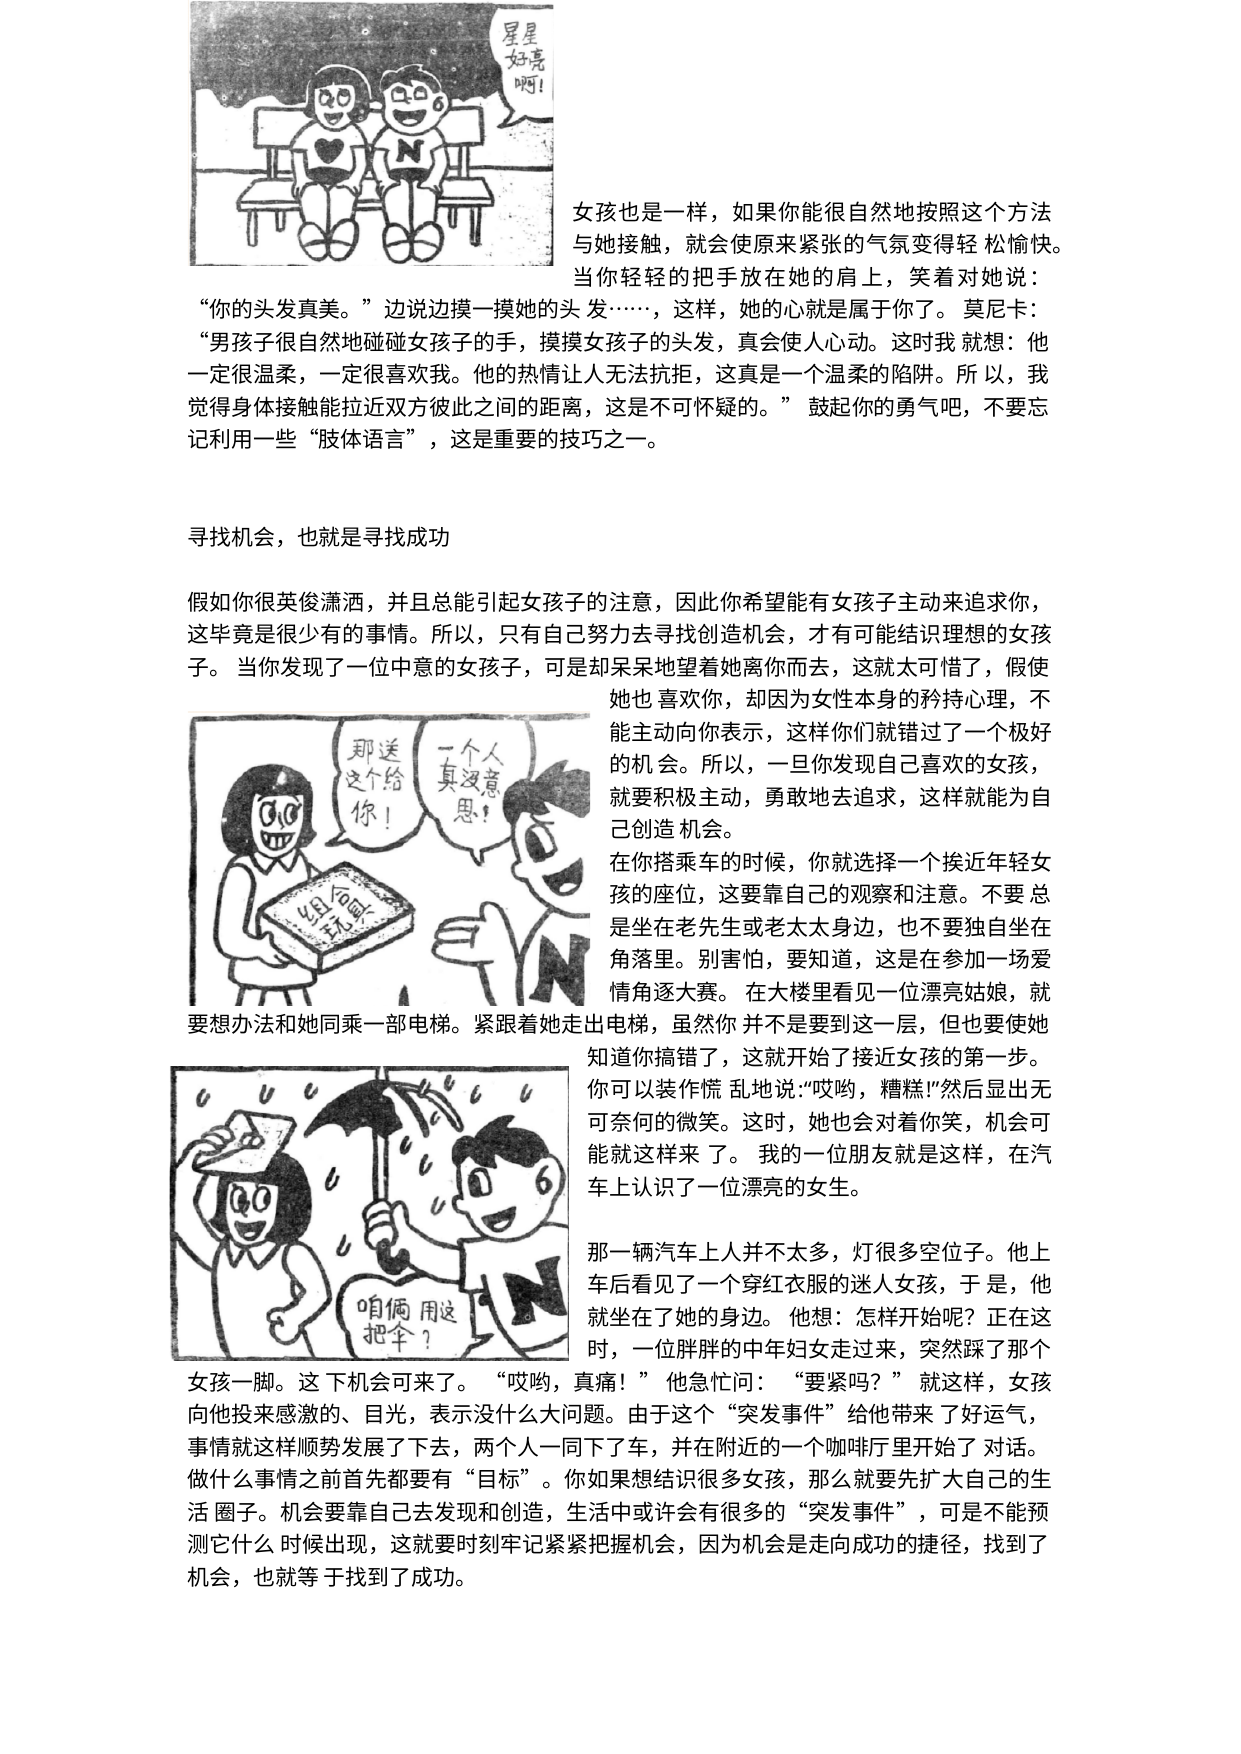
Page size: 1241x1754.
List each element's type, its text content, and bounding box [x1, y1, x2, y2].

picture [187, 0, 554, 266]
text 寻找机会，也就是寻找成功 [187, 519, 1053, 552]
picture [169, 1066, 569, 1361]
text 假如你很英俊潇洒，并且总能引起女孩子的注意，因此你希望能有女孩子主动来追求你， 这毕竟是很少有的事情。所以，只有自己努力去寻找创造机会，才有可能结识理想的女孩子。 当你发现了一位中意的女孩子，可是却呆呆地望着她离你而去，这就太可惜了，假使她也 喜欢你，却因为女性本身的矜持心理，不能主动向你表示，这样你们就错过了一个极好的机 会。所以，一旦你发现自己喜欢的女孩，就要积极主动，勇敢地去追求，这样就能为自己创造 机会。 [187, 584, 1053, 844]
text 在你搭乘车的时候，你就选择一个挨近年轻女孩的座位，这要靠自己的观察和注意。不要 总是坐在老先生或老太太身边，也不要独自坐在角落里。别害怕，要知道，这是在参加一场爱 情角逐大赛。 在大楼里看见一位漂亮姑娘，就要想办法和她同乘一部电梯。紧跟着她走出电梯，虽然你 并不是要到这一层，但也要使她知道你搞错了，这就开始了接近女孩的第一步。你可以装作慌 乱地说:“哎哟，糟糕!”然后显出无可奈何的微笑。这时，她也会对着你笑，机会可能就这样来 了。 我的一位朋友就是这样，在汽车上认识了一位漂亮的女生。 [187, 844, 1053, 1202]
text 那一辆汽车上人并不太多，灯很多空位子。他上车后看见了一个穿红衣服的迷人女孩，于 是，他就坐在了她的身边。 他想：怎样开始呢？正在这时，一位胖胖的中年妇女走过来，突然踩了那个女孩一脚。这 下机会可来了。 “哎哟，真痛！” 他急忙问： “要紧吗？” 就这样，女孩向他投来感激的、目光，表示没什么大问题。由于这个“突发事件”给他带来 了好运气，事情就这样顺势发展了下去，两个人一同下了车，并在附近的一个咖啡厅里开始了 对话。 做什么事情之前首先都要有“目标”。你如果想结识很多女孩，那么就要先扩大自己的生活 圈子。机会要靠自己去发现和创造，生活中或许会有很多的“突发事件”，可是不能预测它什么 时候出现，这就要时刻牢记紧紧把握机会，因为机会是走向成功的捷径，找到了机会，也就等 于找到了成功。 [187, 1234, 1053, 1592]
text 女孩也是一样，如果你能很自然地按照这个方法与她接触，就会使原来紧张的气氛变得轻 松愉快。当你轻轻的把手放在她的肩上，笑着对她说：“你的头发真美。”边说边摸一摸她的头 发……，这样，她的心就是属于你了。 莫尼卡：“男孩子很自然地碰碰女孩子的手，摸摸女孩子的头发，真会使人心动。这时我 就想：他一定很温柔，一定很喜欢我。他的热情让人无法抗拒，这真是一个温柔的陷阱。所 以，我觉得身体接触能拉近双方彼此之间的距离，这是不可怀疑的。” 鼓起你的勇气吧，不要忘记利用一些“肢体语言”，这是重要的技巧之一。 [187, 194, 1053, 454]
picture [187, 711, 591, 1006]
